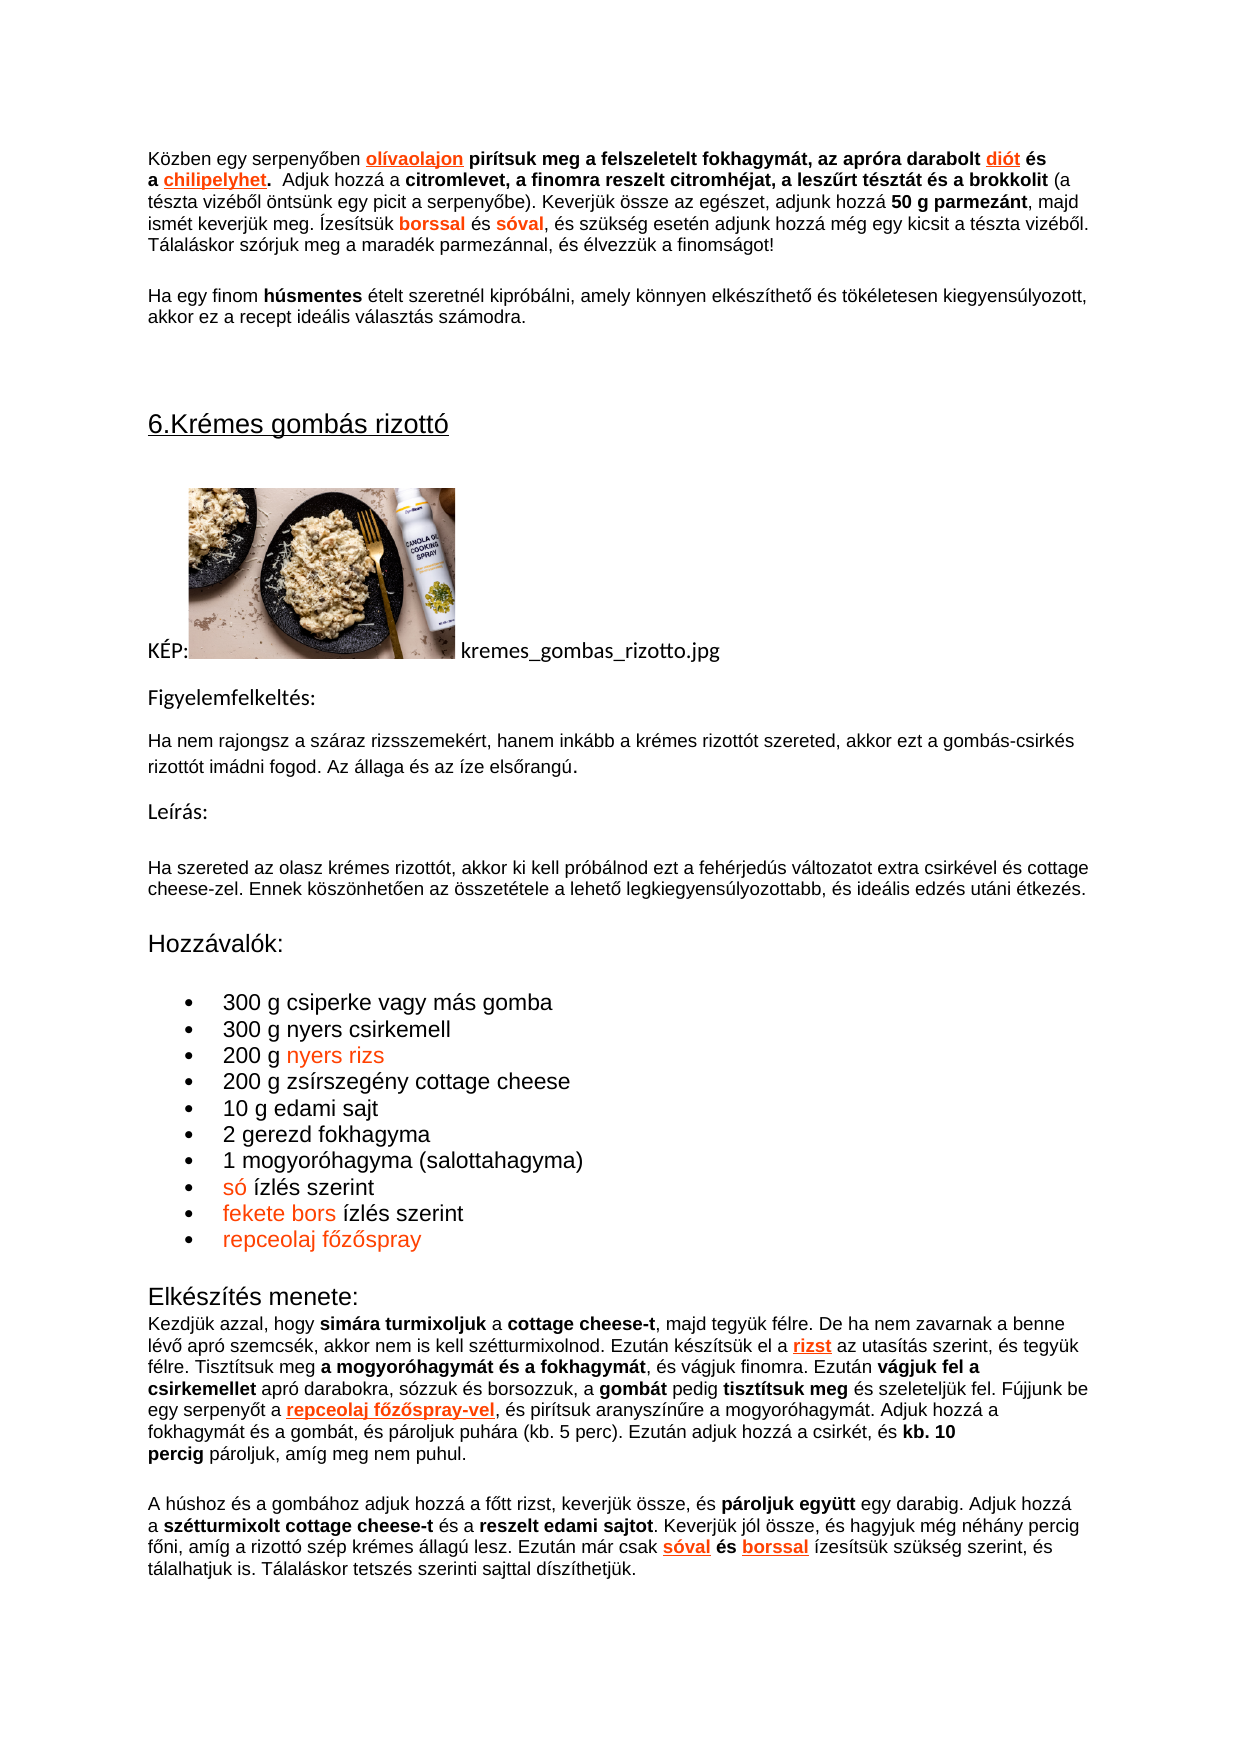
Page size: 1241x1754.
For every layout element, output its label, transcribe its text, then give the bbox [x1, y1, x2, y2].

text A húshoz és a gombához adjuk hozzá a főtt rizst, keverjük össze, és pároljuk együtt egy darabig. Adjuk hozzá a szétturmixolt cottage cheese-t és a reszelt edami sajtot. Keverjük jól össze, és hagyjuk még néhány percig főni, amíg a rizottó szép krémes állagú lesz. Ezután már csak sóval és borssal ízesítsük szükség szerint, és tálalhatjuk is. Tálaláskor tetszés szerinti sajttal díszíthetjük. [148, 1493, 1093, 1579]
text Közben egy serpenyőben olívaolajon pirítsuk meg a felszeletelt fokhagymát, az apróra darabolt diót és a chilipelyhet. Adjuk hozzá a citromlevet, a finomra reszelt citromhéjat, a leszűrt tésztát és a brokkolit (a tészta vizéből öntsünk egy picit a serpenyőbe). Keverjük össze az egészet, adjunk hozzá 50 g parmezánt, majd ismét keverjük meg. Ízesítsük borssal és sóval, és szükség esetén adjunk hozzá még egy kicsit a tészta vizéből. Tálaláskor szórjuk meg a maradék parmezánnal, és élvezzük a finomságot! [148, 148, 1093, 255]
text Kezdjük azzal, hogy simára turmixoljuk a cottage cheese-t, majd tegyük félre. De ha nem zavarnak a benne lévő apró szemcsék, akkor nem is kell szétturmixolnod. Ezután készítsük el a rizst az utasítás szerint, és tegyük félre. Tisztítsuk meg a mogyoróhagymát és a fokhagymát, és vágjuk finomra. Ezután vágjuk fel a csirkemellet apró darabokra, sózzuk és borsozzuk, a gombát pedig tisztítsuk meg és szeleteljük fel. Fújjunk be egy serpenyőt a repceolaj főzőspray-vel, és pirítsuk aranyszínűre a mogyoróhagymát. Adjuk hozzá a fokhagymát és a gombát, és pároljuk puhára (kb. 5 perc). Ezután adjuk hozzá a csirkét, és kb. 10 percig pároljuk, amíg meg nem puhul. [148, 1313, 1093, 1464]
text Figyelemfelkeltés: [148, 683, 1093, 711]
list 2 gerezd fokhagyma [185, 1121, 1093, 1147]
list 10 g edami sajt [185, 1094, 1093, 1121]
subtitle Hozzávalók: [148, 929, 1093, 958]
list 300 g csiperke vagy más gomba [185, 989, 1093, 1016]
list 200 g nyers rizs [185, 1042, 1093, 1068]
picture [188, 488, 456, 659]
subtitle Elkészítés menete: [148, 1282, 1093, 1311]
list fekete bors ízlés szerint [185, 1200, 1093, 1226]
text Ha egy finom húsmentes ételt szeretnél kipróbálni, amely könnyen elkészíthető és tökéletesen kiegyensúlyozott, akkor ez a recept ideális választás számodra. [148, 284, 1093, 328]
list só ízlés szerint [185, 1174, 1093, 1200]
text Ha nem rajongsz a száraz rizsszemekért, hanem inkább a krémes rizottót szereted, akkor ezt a gombás-csirkés rizottót imádni fogod. Az állaga és az íze elsőrangú. [148, 730, 1093, 779]
list repceolaj főzőspray [185, 1226, 1093, 1253]
list 1 mogyoróhagyma (salottahagyma) [185, 1147, 1093, 1174]
subtitle 6.Krémes gombás rizottó [148, 408, 1093, 439]
list 300 g nyers csirkemell [185, 1016, 1093, 1042]
text Leírás: [148, 797, 1093, 825]
list 200 g zsírszegény cottage cheese [185, 1068, 1093, 1094]
